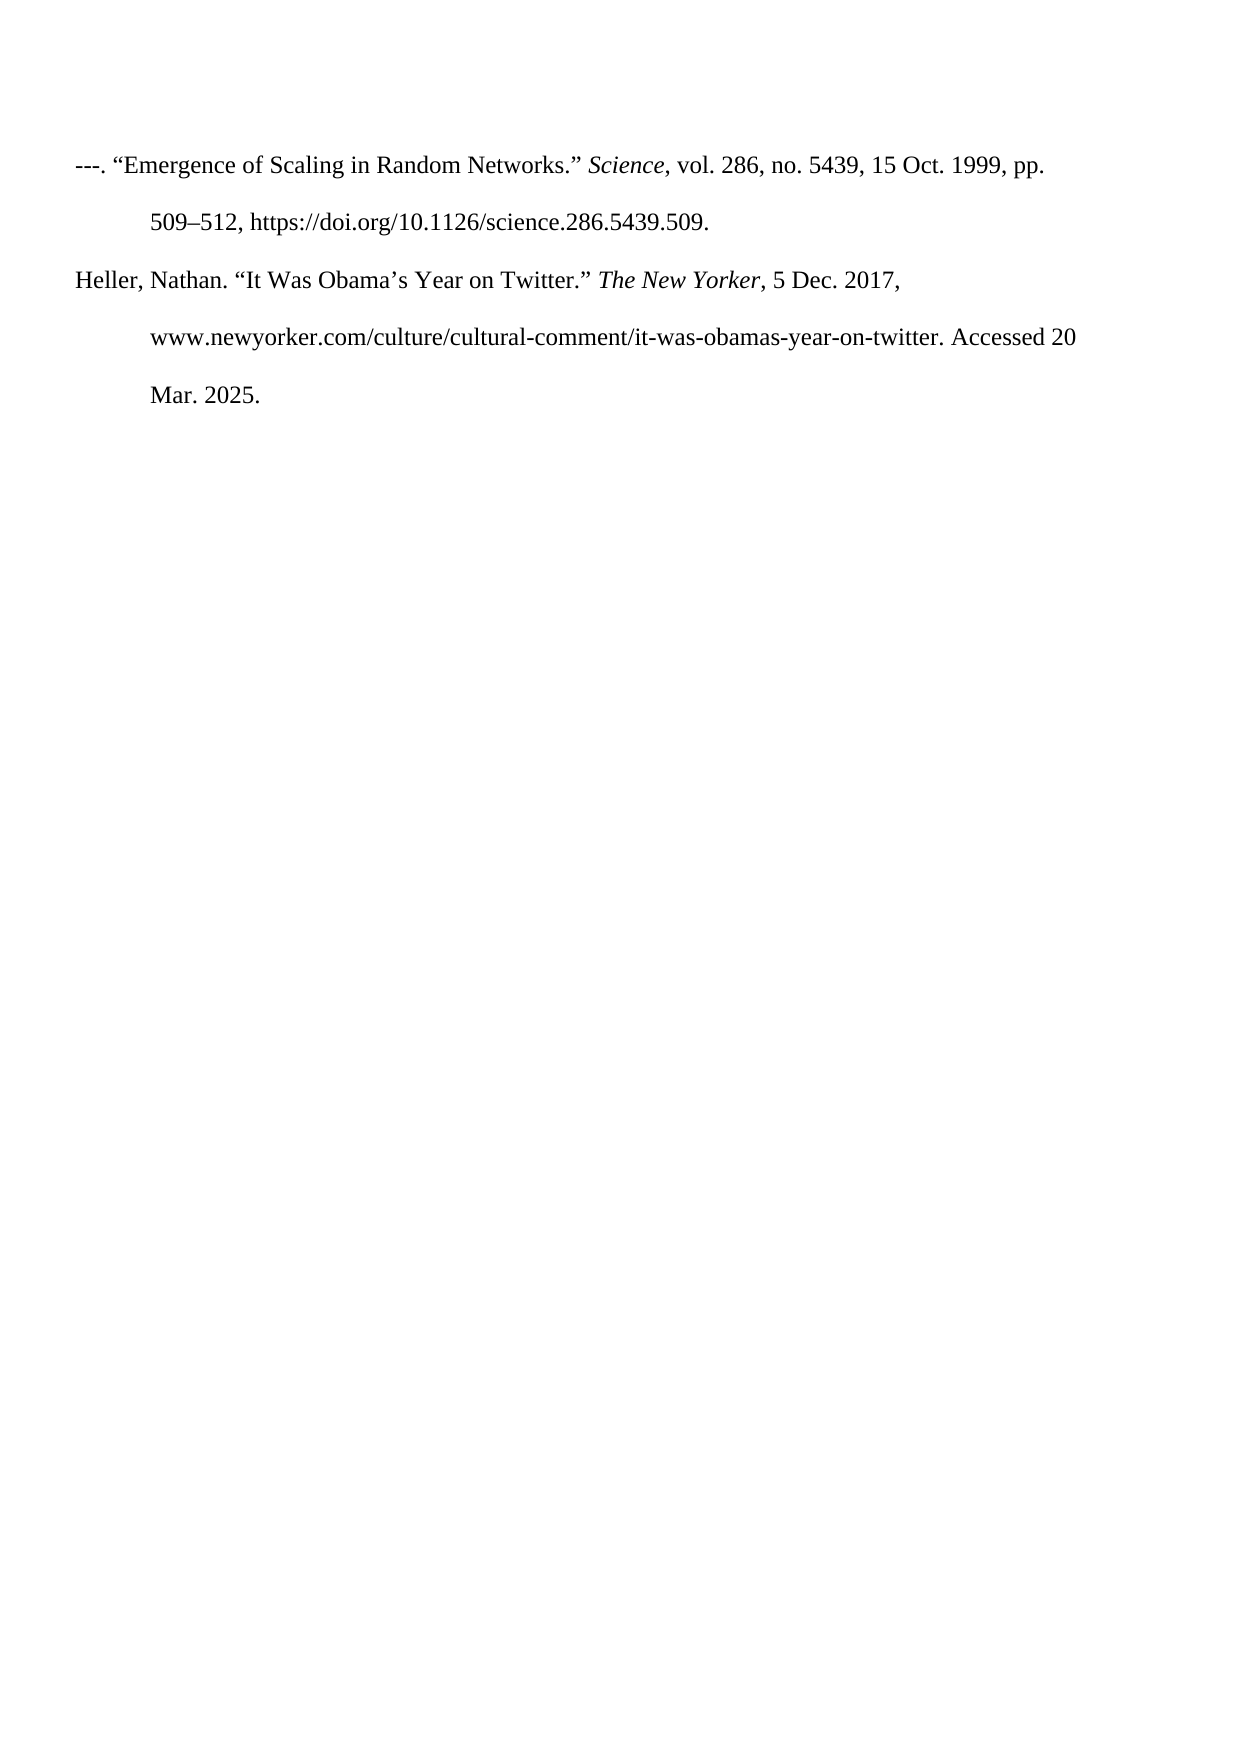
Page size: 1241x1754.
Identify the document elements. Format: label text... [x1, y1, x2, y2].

text ---. “Emergence of Scaling in Random Networks.” Science, vol. 286, no. 5439, 15 Oct. 1999, pp. 509–512, https://doi.org/10.1126/science.286.5439.509. [75, 150, 1090, 236]
text Heller, Nathan. “It Was Obama’s Year on Twitter.” The New Yorker, 5 Dec. 2017, www.newyorker.com/culture/cultural-comment/it-was-obamas-year-on-twitter. Accessed 20 Mar. 2025. [75, 265, 1090, 409]
